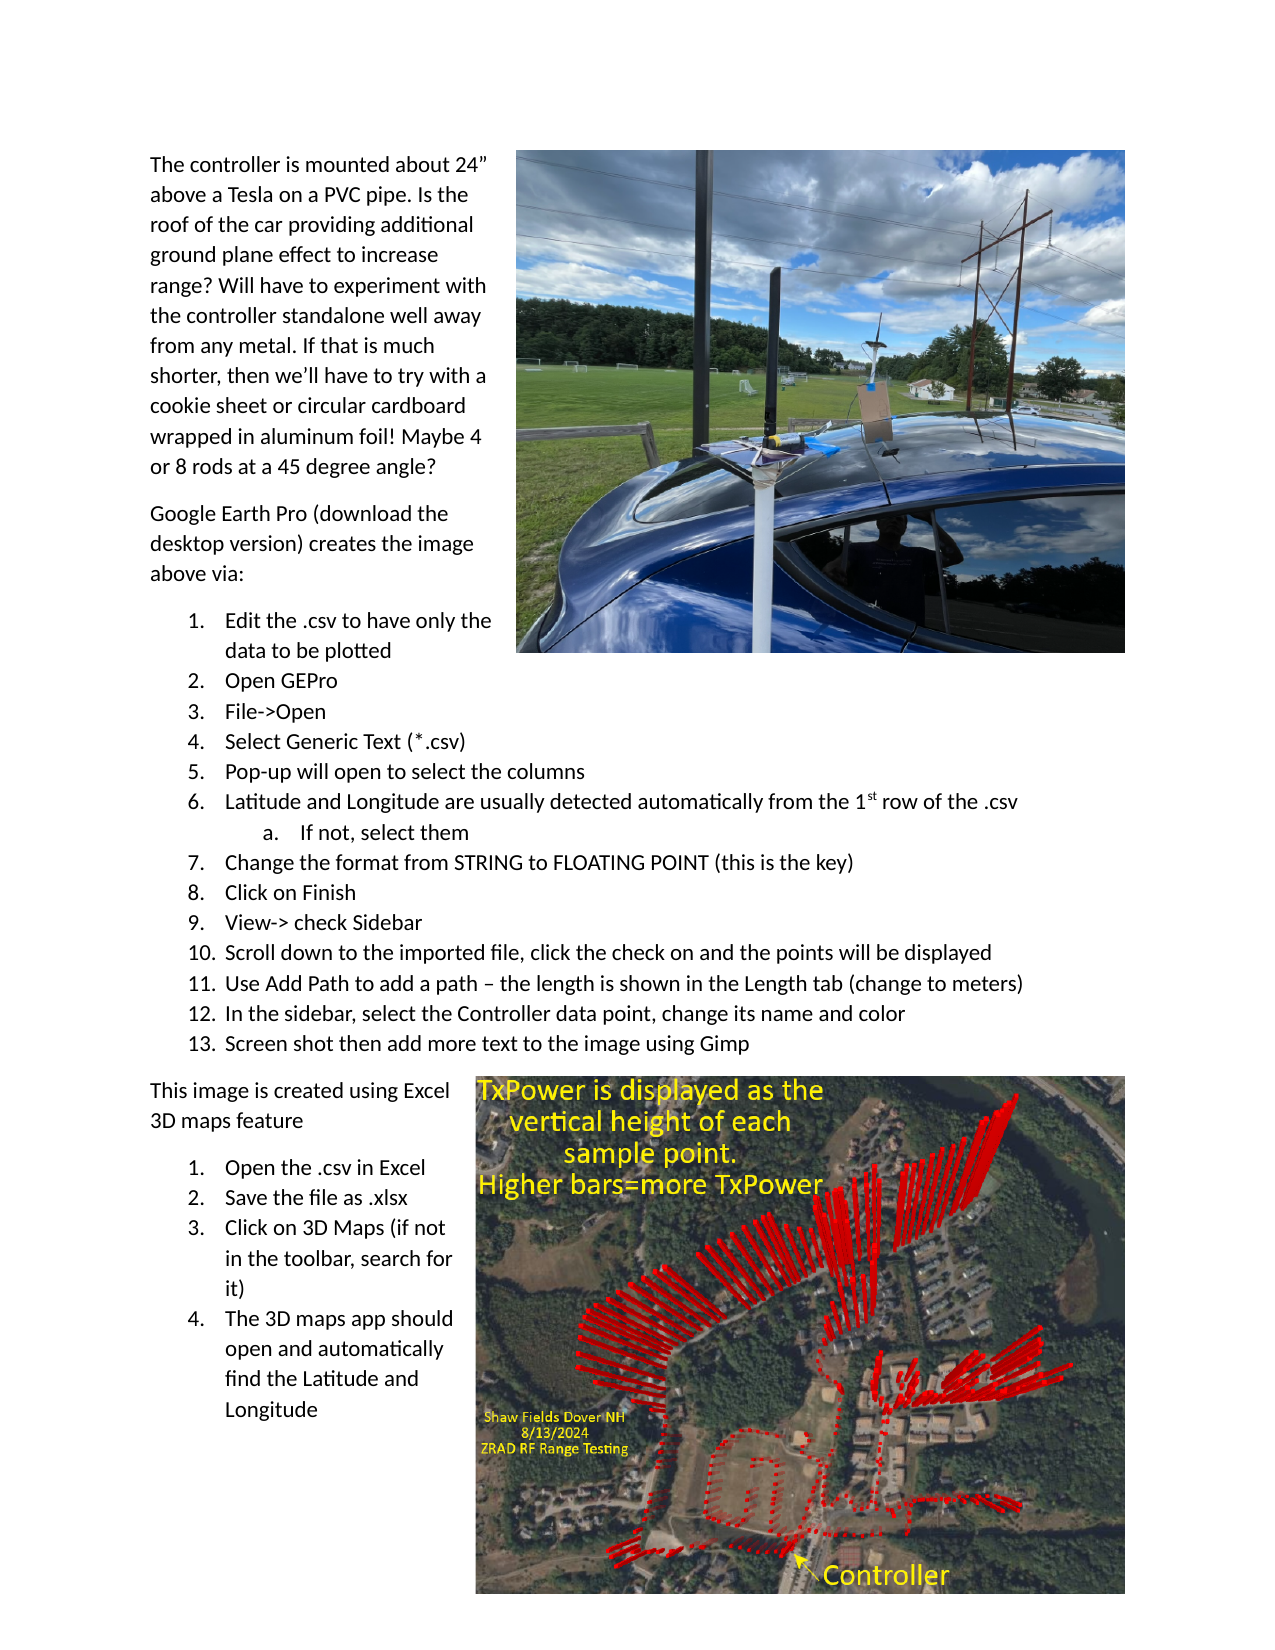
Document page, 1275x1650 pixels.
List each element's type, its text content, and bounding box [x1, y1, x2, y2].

list The 3D maps app should open and automatically find the Latitude and Longitude [187, 1304, 475, 1423]
list Screen shot then add more text to the image using Gimp [187, 1029, 1125, 1057]
list Click on 3D Maps (if not in the toolbar, search for it) [187, 1213, 475, 1302]
list Use Add Path to add a path – the length is shown in the Length tab (change to meters) [187, 969, 1125, 997]
text Google Earth Pro (download the desktop version) creates the image above via: [150, 499, 516, 587]
list Save the file as .xlsx [187, 1183, 475, 1211]
list Scroll down to the imported file, click the check on and the points will be displayed [187, 938, 1125, 967]
list If not, select them [262, 818, 1125, 846]
picture [516, 150, 1125, 653]
picture [475, 1076, 1125, 1594]
list Select Generic Text (*.csv) [187, 727, 1125, 755]
list Latitude and Longitude are usually detected automatically from the 1st row of the .csv [187, 787, 1125, 816]
list Open GEPro [187, 667, 1125, 695]
list Click on Finish [187, 878, 1125, 906]
list Edit the .csv to have only the data to be plotted [187, 606, 1125, 664]
list View-> check Sidebar [187, 908, 1125, 936]
list Pop-up will open to select the columns [187, 757, 1125, 785]
list Change the format from STRING to FLOATING POINT (this is the key) [187, 848, 1125, 876]
text The controller is mounted about 24” above a Tesla on a PVC pipe. Is the roof of the car providing additional ground plane effect to increase range? Will have to experiment with the controller standalone well away from any metal. If that is much shorter, then we’ll have to try with a cookie sheet or circular cardboard wrapped in aluminum foil! Maybe 4 or 8 rods at a 45 degree angle? [150, 150, 516, 480]
list File->Open [187, 697, 1125, 725]
text This image is created using Excel 3D maps feature [150, 1076, 475, 1134]
list Open the .csv in Excel [187, 1153, 475, 1181]
list In the sidebar, select the Controller data point, change its name and color [187, 999, 1125, 1027]
